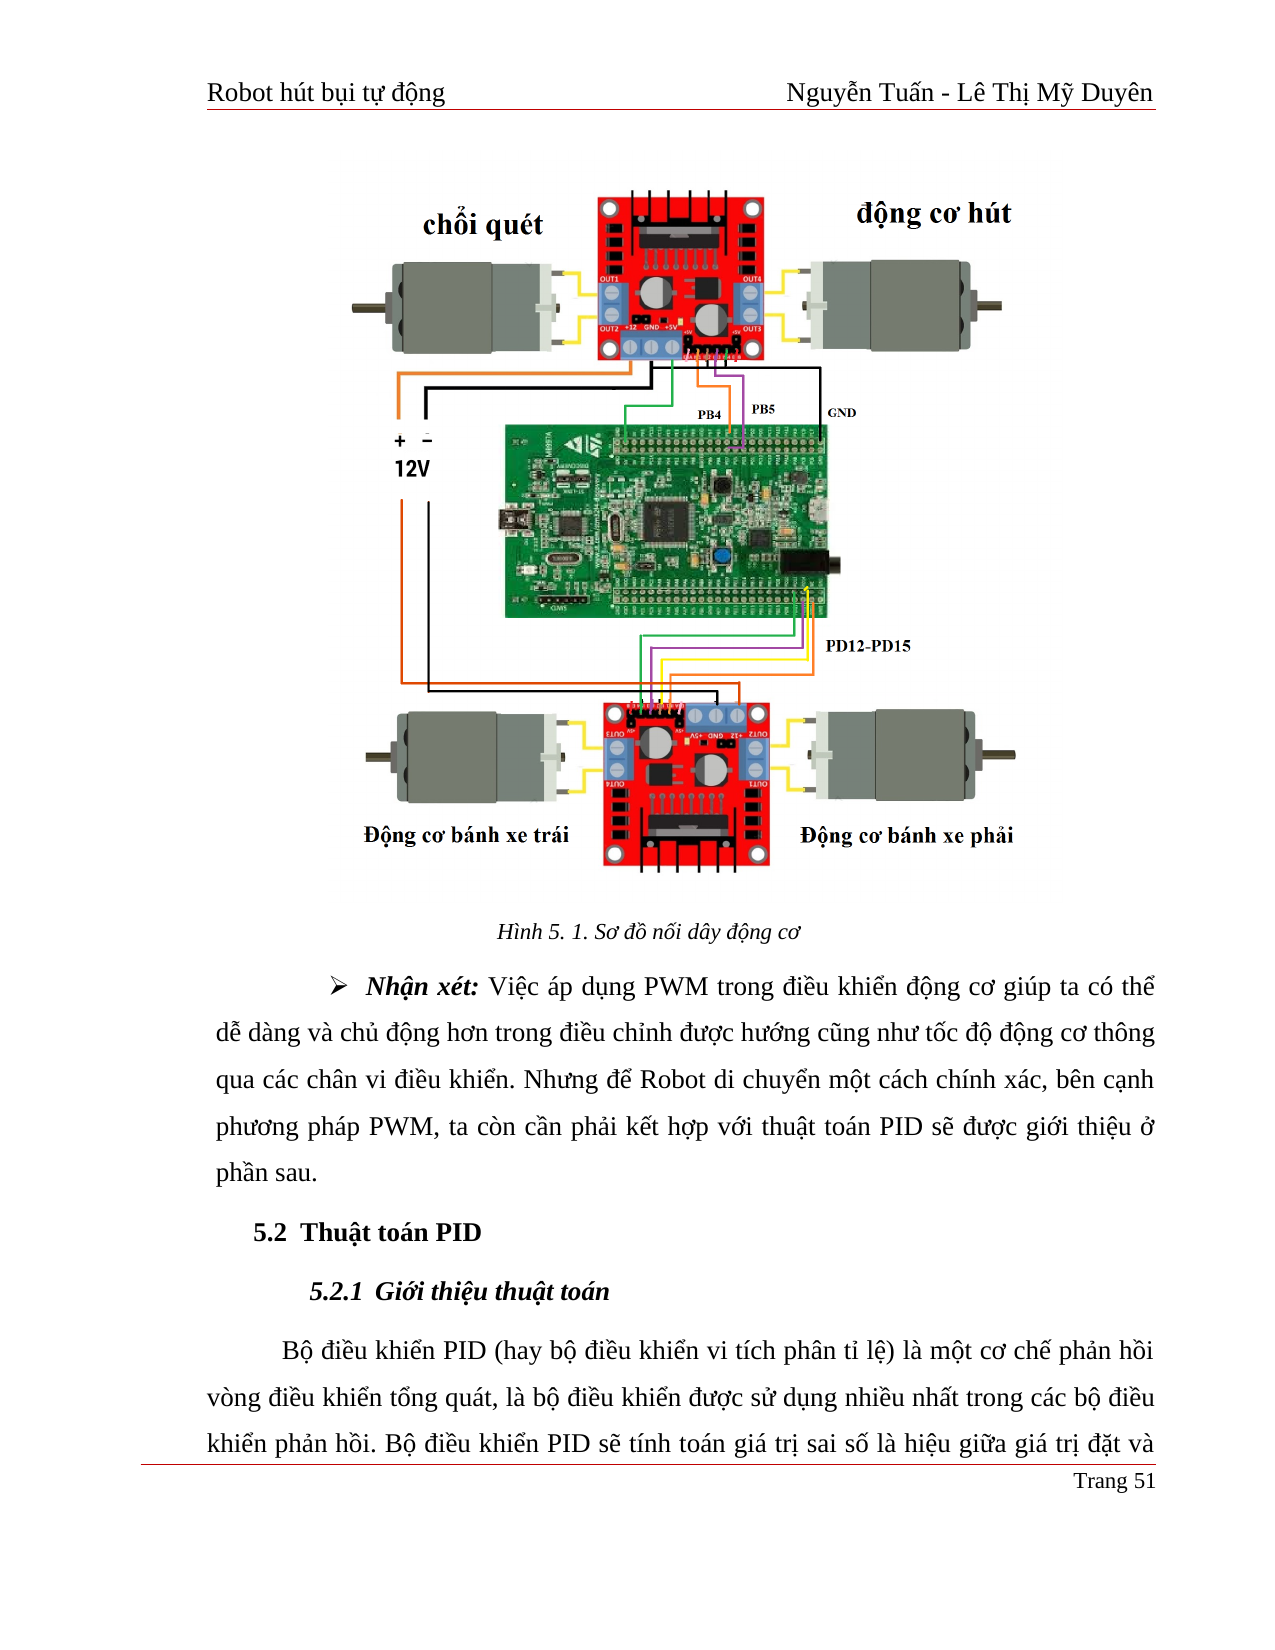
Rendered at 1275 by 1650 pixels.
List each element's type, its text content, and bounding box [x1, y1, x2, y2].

subtitle Thuật toán PID [253, 1216, 1156, 1247]
list Nhận xét: Việc áp dụng PWM trong điều khiển động cơ giúp ta có thể dễ dàng và chủ động hơn trong điều chỉnh được hướng cũng như tốc độ động cơ thông qua các chân vi điều khiển. Nhưng để Robot di chuyển một cách chính xác, bên cạnh phương pháp PWM, ta còn cần phải kết hợp với thuật toán PID sẽ được giới thiệu ở phần sau. [216, 970, 1156, 1188]
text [207, 1334, 1156, 1458]
subtitle Giới thiệu thuật toán [309, 1275, 1132, 1306]
text Hình 5. 1. Sơ đồ nối dây động cơ [141, 918, 1156, 944]
picture [328, 150, 1063, 903]
